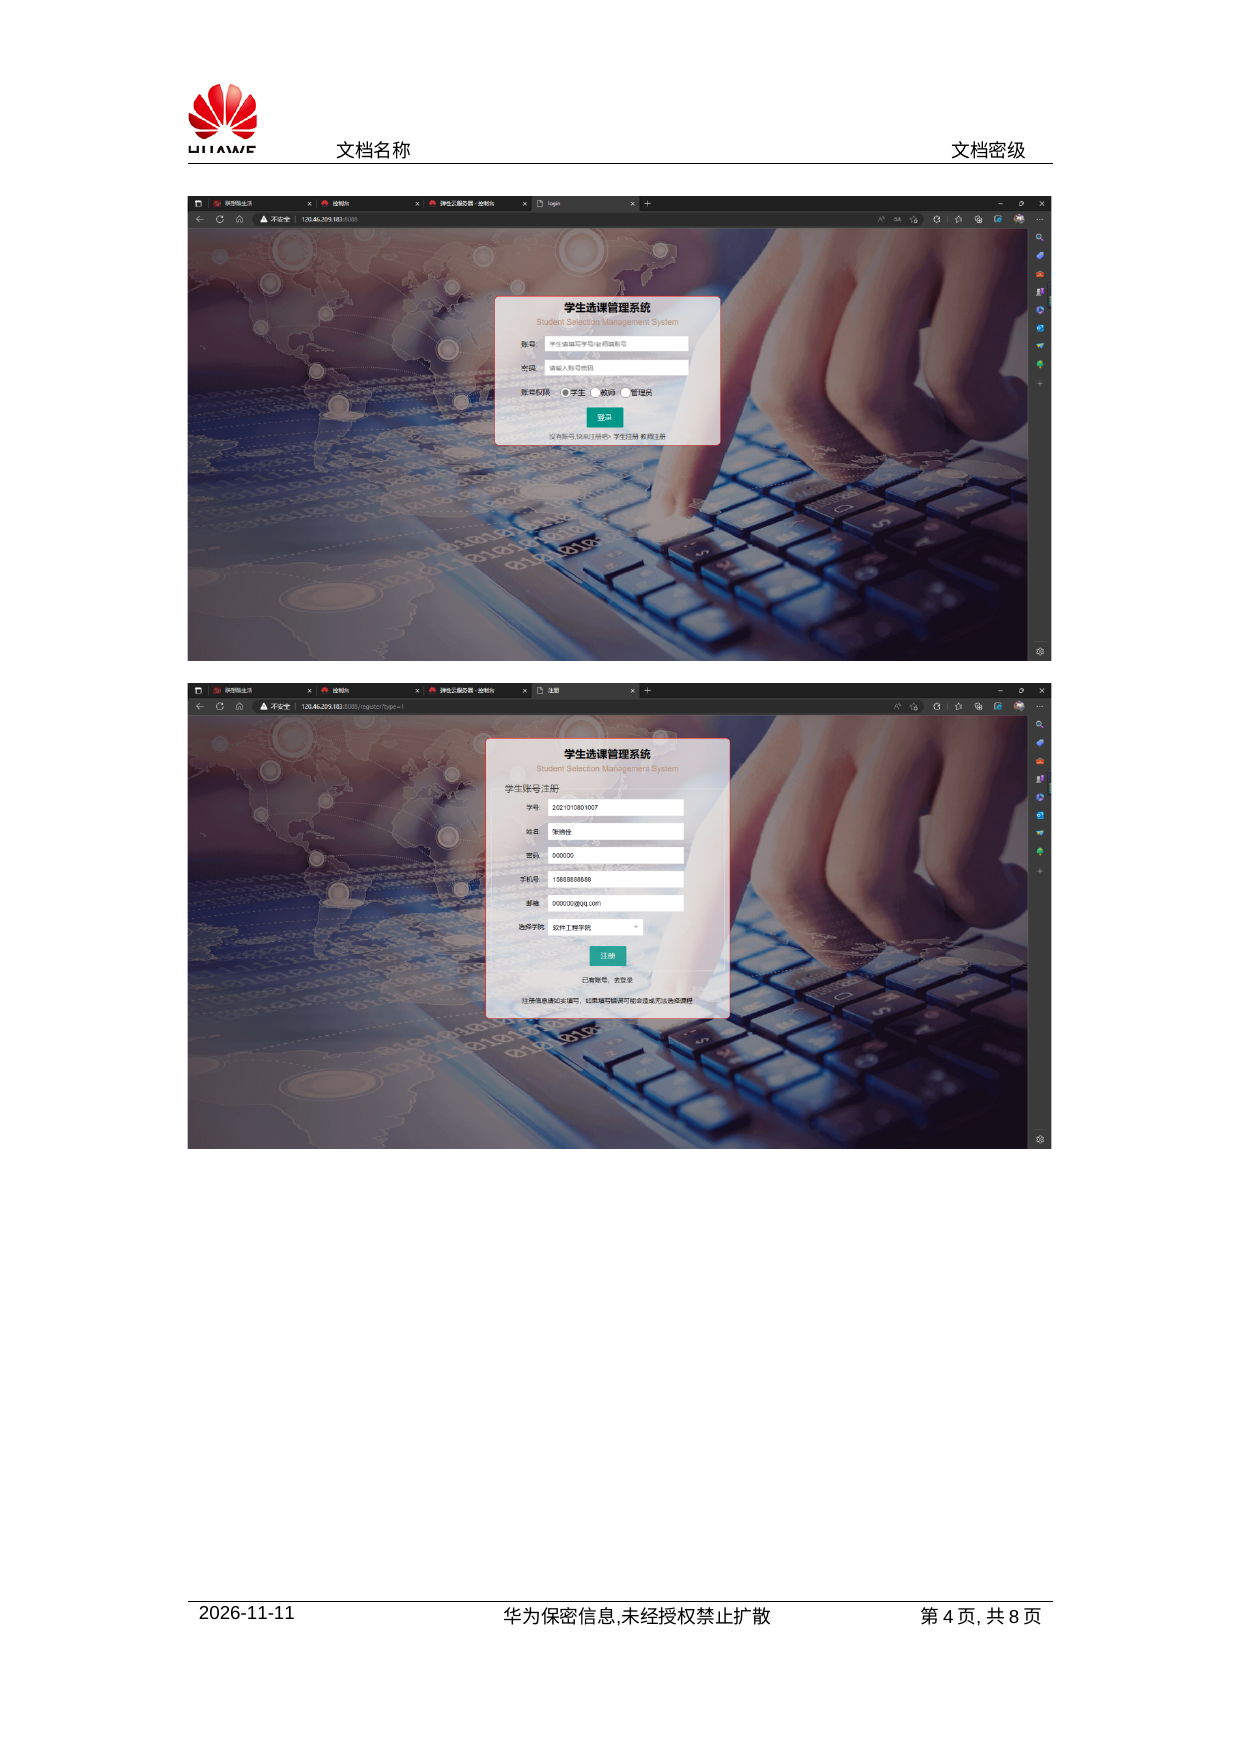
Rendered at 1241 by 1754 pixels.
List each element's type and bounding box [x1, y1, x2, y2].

picture [188, 84, 257, 153]
picture [187, 196, 1052, 661]
picture [187, 683, 1052, 1149]
